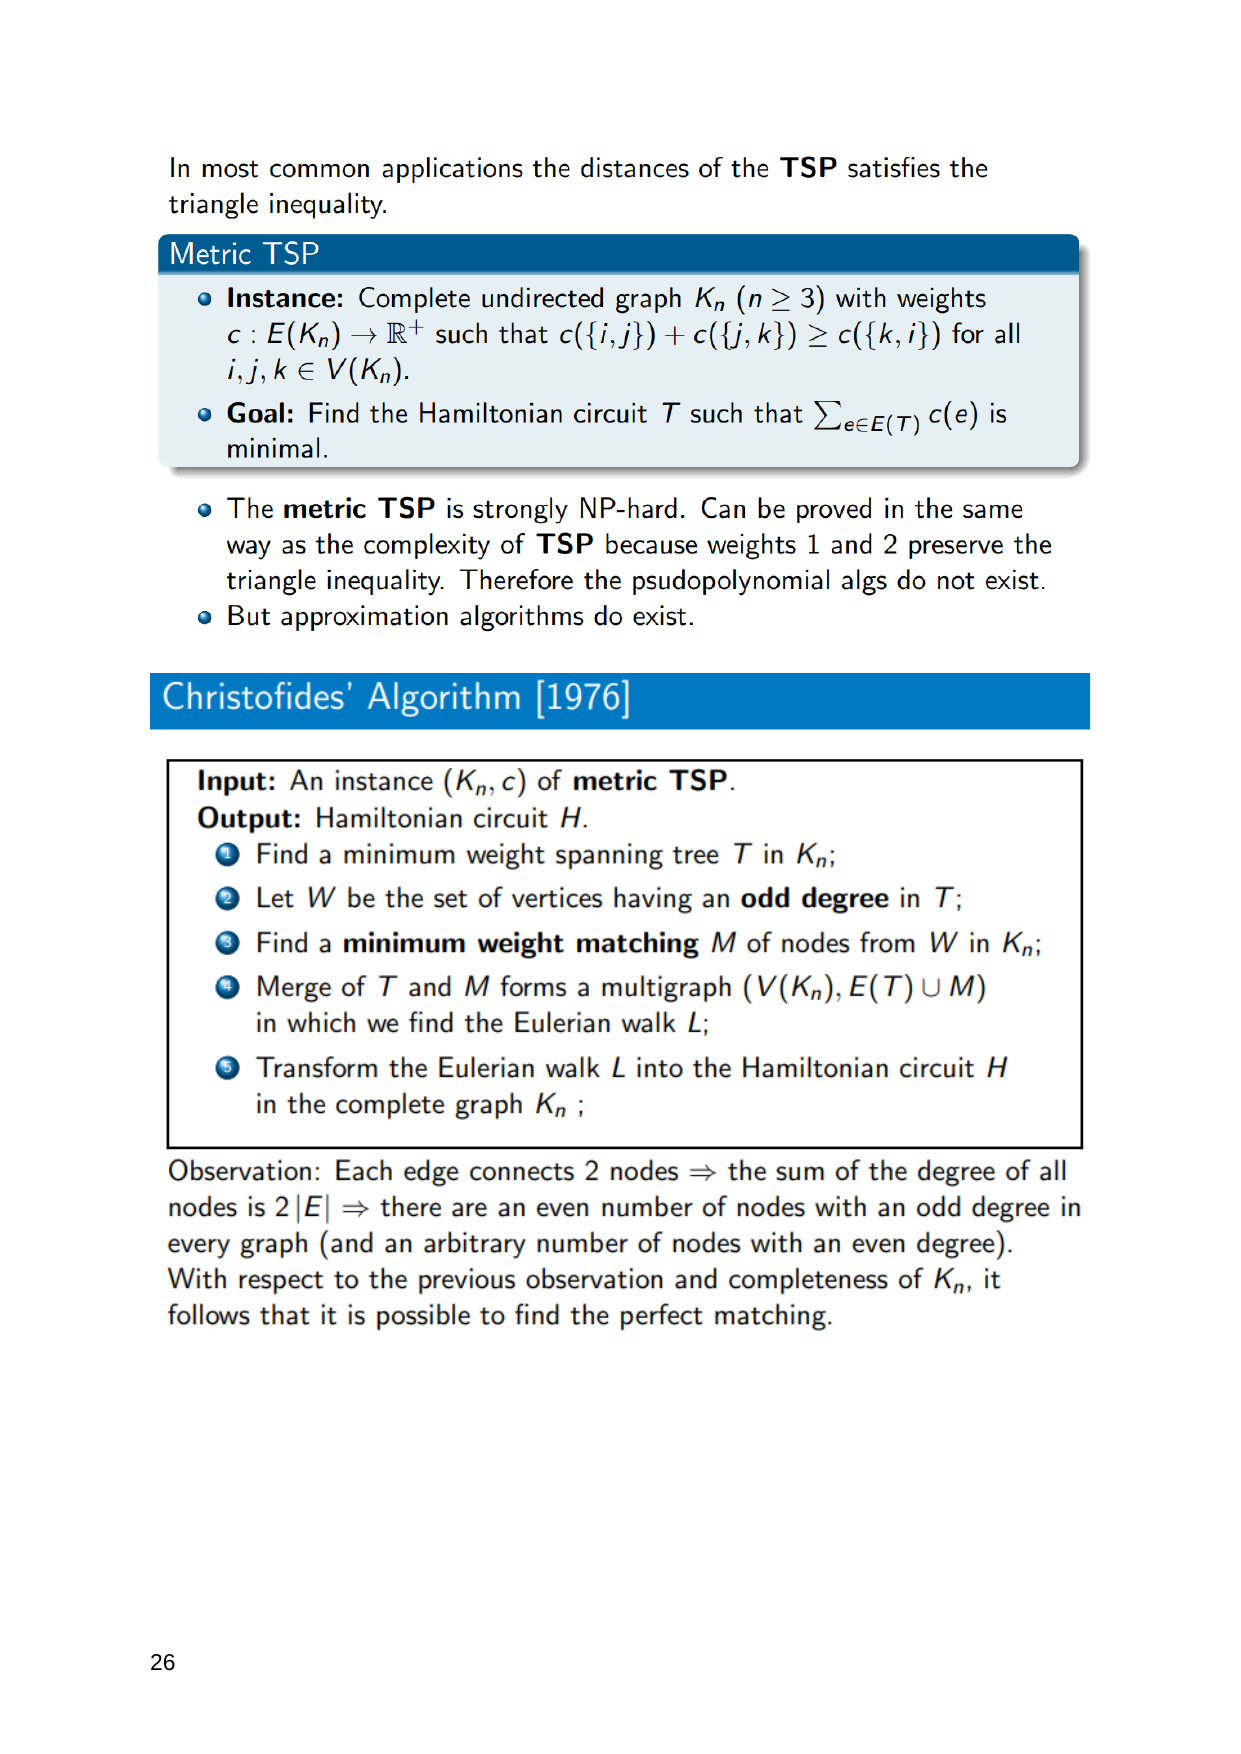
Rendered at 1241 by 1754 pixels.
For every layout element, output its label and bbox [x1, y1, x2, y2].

picture [150, 673, 1091, 1345]
picture [150, 150, 1091, 640]
